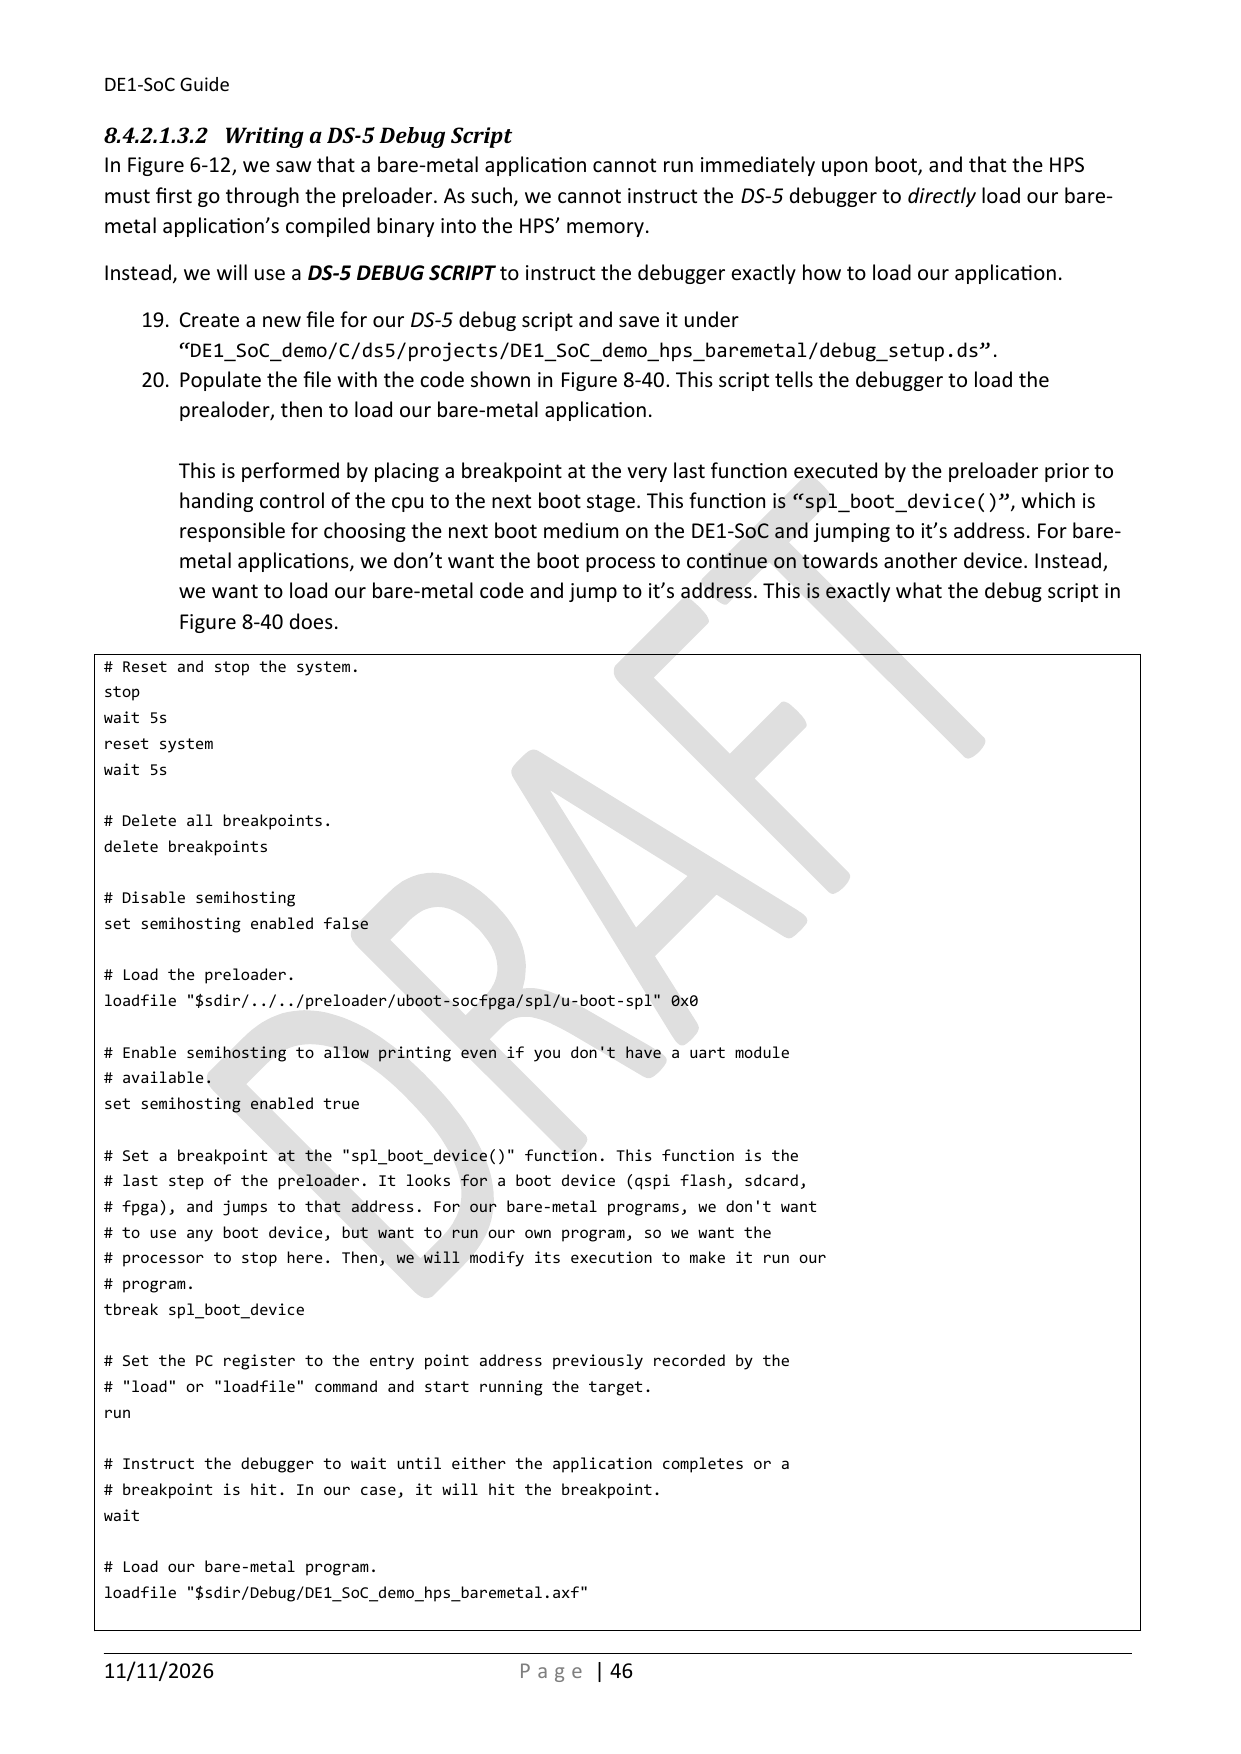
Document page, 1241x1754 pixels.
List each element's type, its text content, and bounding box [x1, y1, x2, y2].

text loadfile "$sdir/../../preloader/uboot-socfpga/spl/u-boot-spl" 0x0 [95, 988, 1140, 1011]
text reset system [95, 731, 1140, 753]
text # Instruct the debugger to wait until either the application completes or a [95, 1451, 1140, 1474]
text # Reset and stop the system. [95, 655, 1140, 676]
text # last step of the preloader. It looks for a boot device (qspi flash, sdcard, [95, 1168, 1140, 1191]
text stop [95, 679, 1140, 702]
text # breakpoint is hit. In our case, it will hit the breakpoint. [95, 1477, 1140, 1500]
text # to use any boot device, but want to run our own program, so we want the [95, 1220, 1140, 1242]
text # Set a breakpoint at the "spl_boot_device()" function. This function is the [95, 1143, 1140, 1165]
list Create a new file for our DS-5 debug script and save it under “DE1_SoC_demo/C/ds5/projects/DE1_SoC_demo_hps_baremetal/debug_setup.ds”. [141, 305, 1132, 363]
text # "load" or "loadfile" command and start running the target. [95, 1374, 1140, 1397]
text # available. [95, 1065, 1140, 1088]
text # Delete all breakpoints. [95, 808, 1140, 831]
text # Set the PC register to the entry point address previously recorded by the [95, 1348, 1140, 1371]
text set semihosting enabled false [95, 911, 1140, 934]
text # Disable semihosting [95, 885, 1140, 908]
text # processor to stop here. Then, we will modify its execution to make it run our [95, 1246, 1140, 1268]
text # program. [95, 1271, 1140, 1294]
text wait [95, 1503, 1140, 1525]
text # Load the preloader. [95, 962, 1140, 985]
text # Enable semihosting to allow printing even if you don't have a uart module [95, 1040, 1140, 1062]
text wait 5s [95, 757, 1140, 779]
text run [95, 1400, 1140, 1422]
text delete breakpoints [95, 834, 1140, 856]
text # Load our bare-metal program. [95, 1554, 1140, 1577]
text tbreak spl_boot_device [95, 1297, 1140, 1319]
text loadfile "$sdir/Debug/DE1_SoC_demo_hps_baremetal.axf" [95, 1580, 1140, 1603]
subtitle Writing a DS-5 Debug Script [103, 122, 1132, 148]
text set semihosting enabled true [95, 1091, 1140, 1114]
text # fpga), and jumps to that address. For our bare-metal programs, we don't want [95, 1194, 1140, 1217]
text Instead, we will use a DS-5 debug script to instruct the debugger exactly how to load our application. [103, 258, 1132, 286]
text wait 5s [95, 705, 1140, 728]
